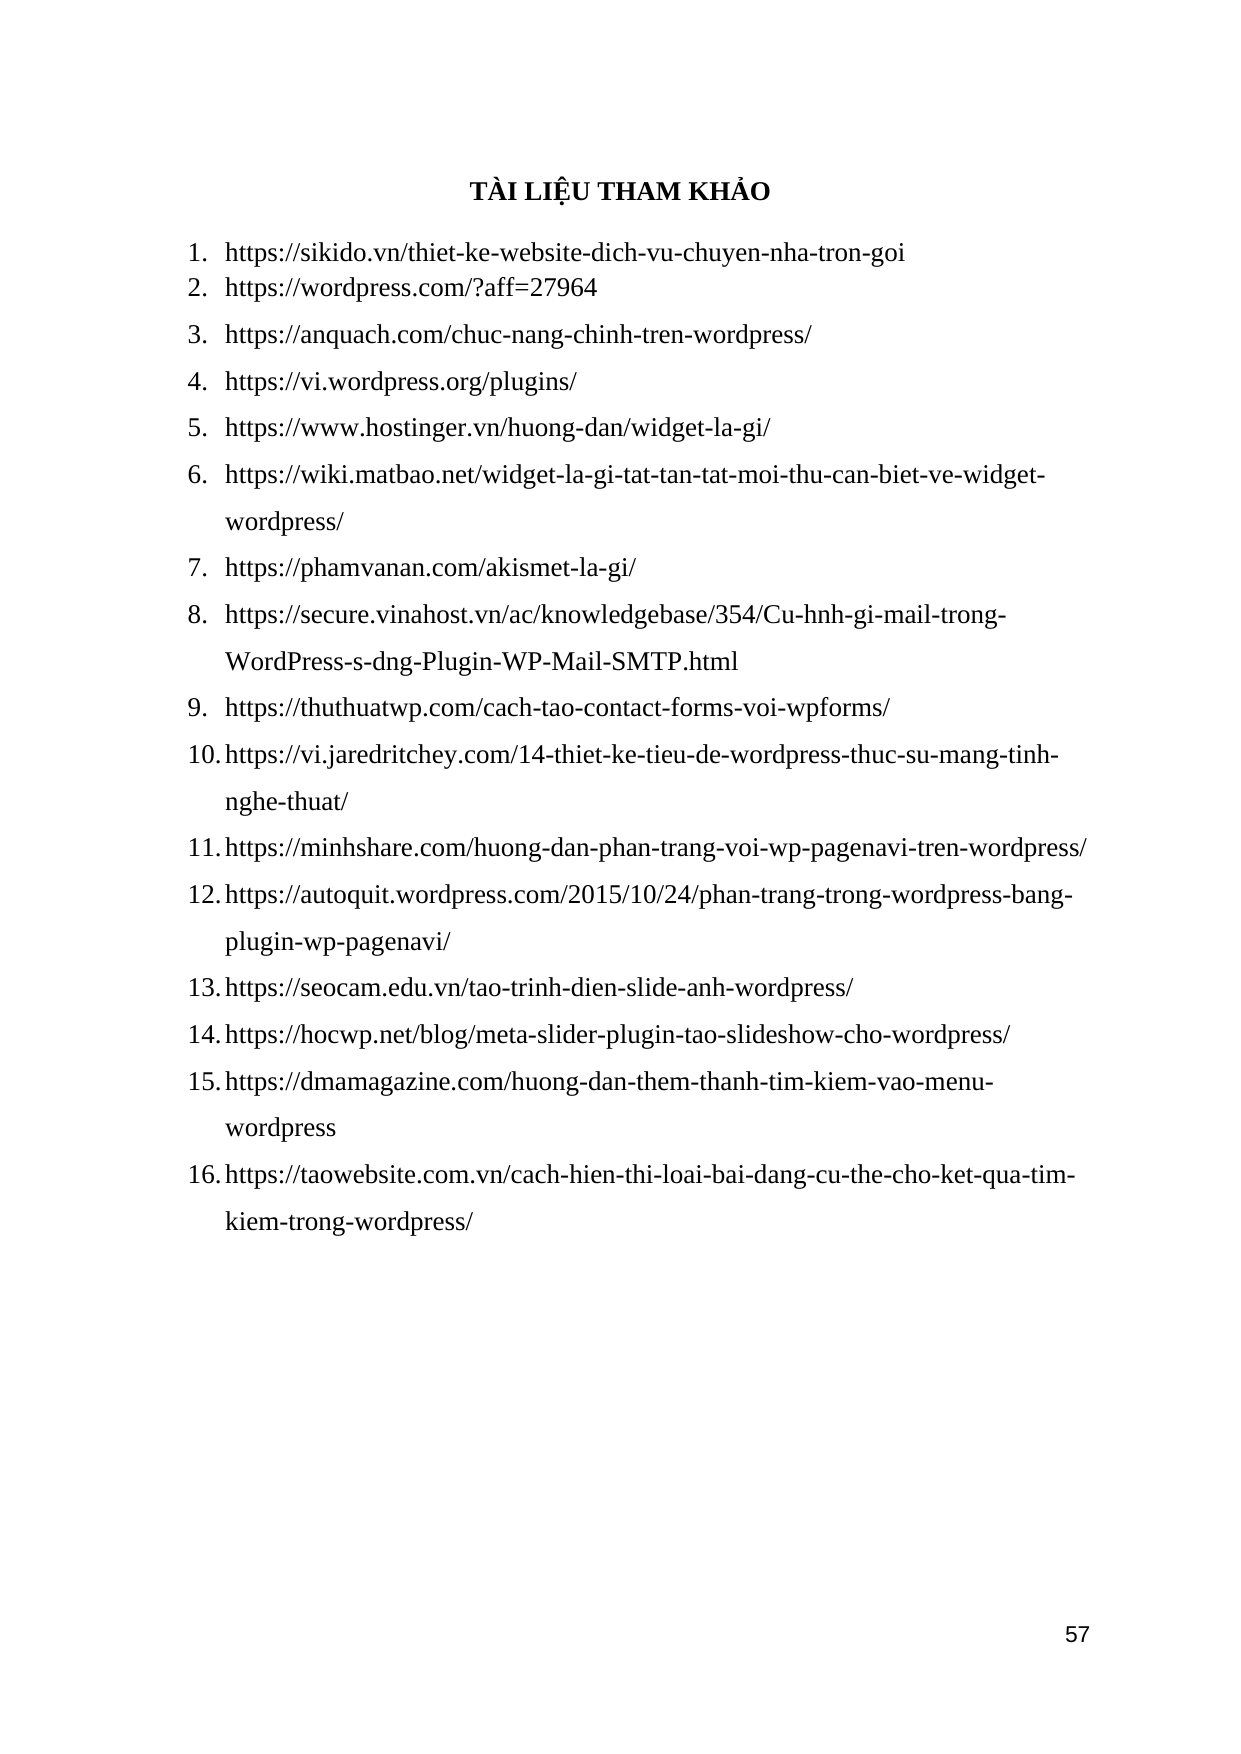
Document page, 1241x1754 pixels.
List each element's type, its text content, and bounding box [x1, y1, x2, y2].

list https://secure.vinahost.vn/ac/knowledgebase/354/Cu-hnh-gi-mail-trong-WordPress-s-dng-Plugin-WP-Mail-SMTP.html [187, 598, 1090, 676]
list https://dmamagazine.com/huong-dan-them-thanh-tim-kiem-vao-menu-wordpress [187, 1065, 1090, 1143]
list https://wiki.matbao.net/widget-la-gi-tat-tan-tat-moi-thu-can-biet-ve-widget-wordpress/ [187, 458, 1090, 536]
list https://vi.wordpress.org/plugins/ [187, 365, 1090, 396]
list https://vi.jaredritchey.com/14-thiet-ke-tieu-de-wordpress-thuc-su-mang-tinh-nghe-thuat/ [187, 738, 1090, 816]
list https://seocam.edu.vn/tao-trinh-dien-slide-anh-wordpress/ [187, 971, 1090, 1003]
list https://wordpress.com/?aff=27964 [187, 271, 1090, 303]
list https://phamvanan.com/akismet-la-gi/ [187, 551, 1090, 583]
list https://autoquit.wordpress.com/2015/10/24/phan-trang-trong-wordpress-bang-plugin-wp-pagenavi/ [187, 878, 1090, 956]
list https://minhshare.com/huong-dan-phan-trang-voi-wp-pagenavi-tren-wordpress/ [187, 831, 1090, 863]
list https://thuthuatwp.com/cach-tao-contact-forms-voi-wpforms/ [187, 691, 1090, 723]
list https://sikido.vn/thiet-ke-website-dich-vu-chuyen-nha-tron-goi [187, 236, 1090, 267]
list https://hocwp.net/blog/meta-slider-plugin-tao-slideshow-cho-wordpress/ [187, 1018, 1090, 1049]
list https://anquach.com/chuc-nang-chinh-tren-wordpress/ [187, 318, 1090, 349]
list https://taowebsite.com.vn/cach-hien-thi-loai-bai-dang-cu-the-cho-ket-qua-tim-kiem-trong-wordpress/ [187, 1158, 1090, 1236]
text TÀI LIỆU THAM KHẢO [150, 175, 1090, 206]
list https://www.hostinger.vn/huong-dan/widget-la-gi/ [187, 411, 1090, 443]
